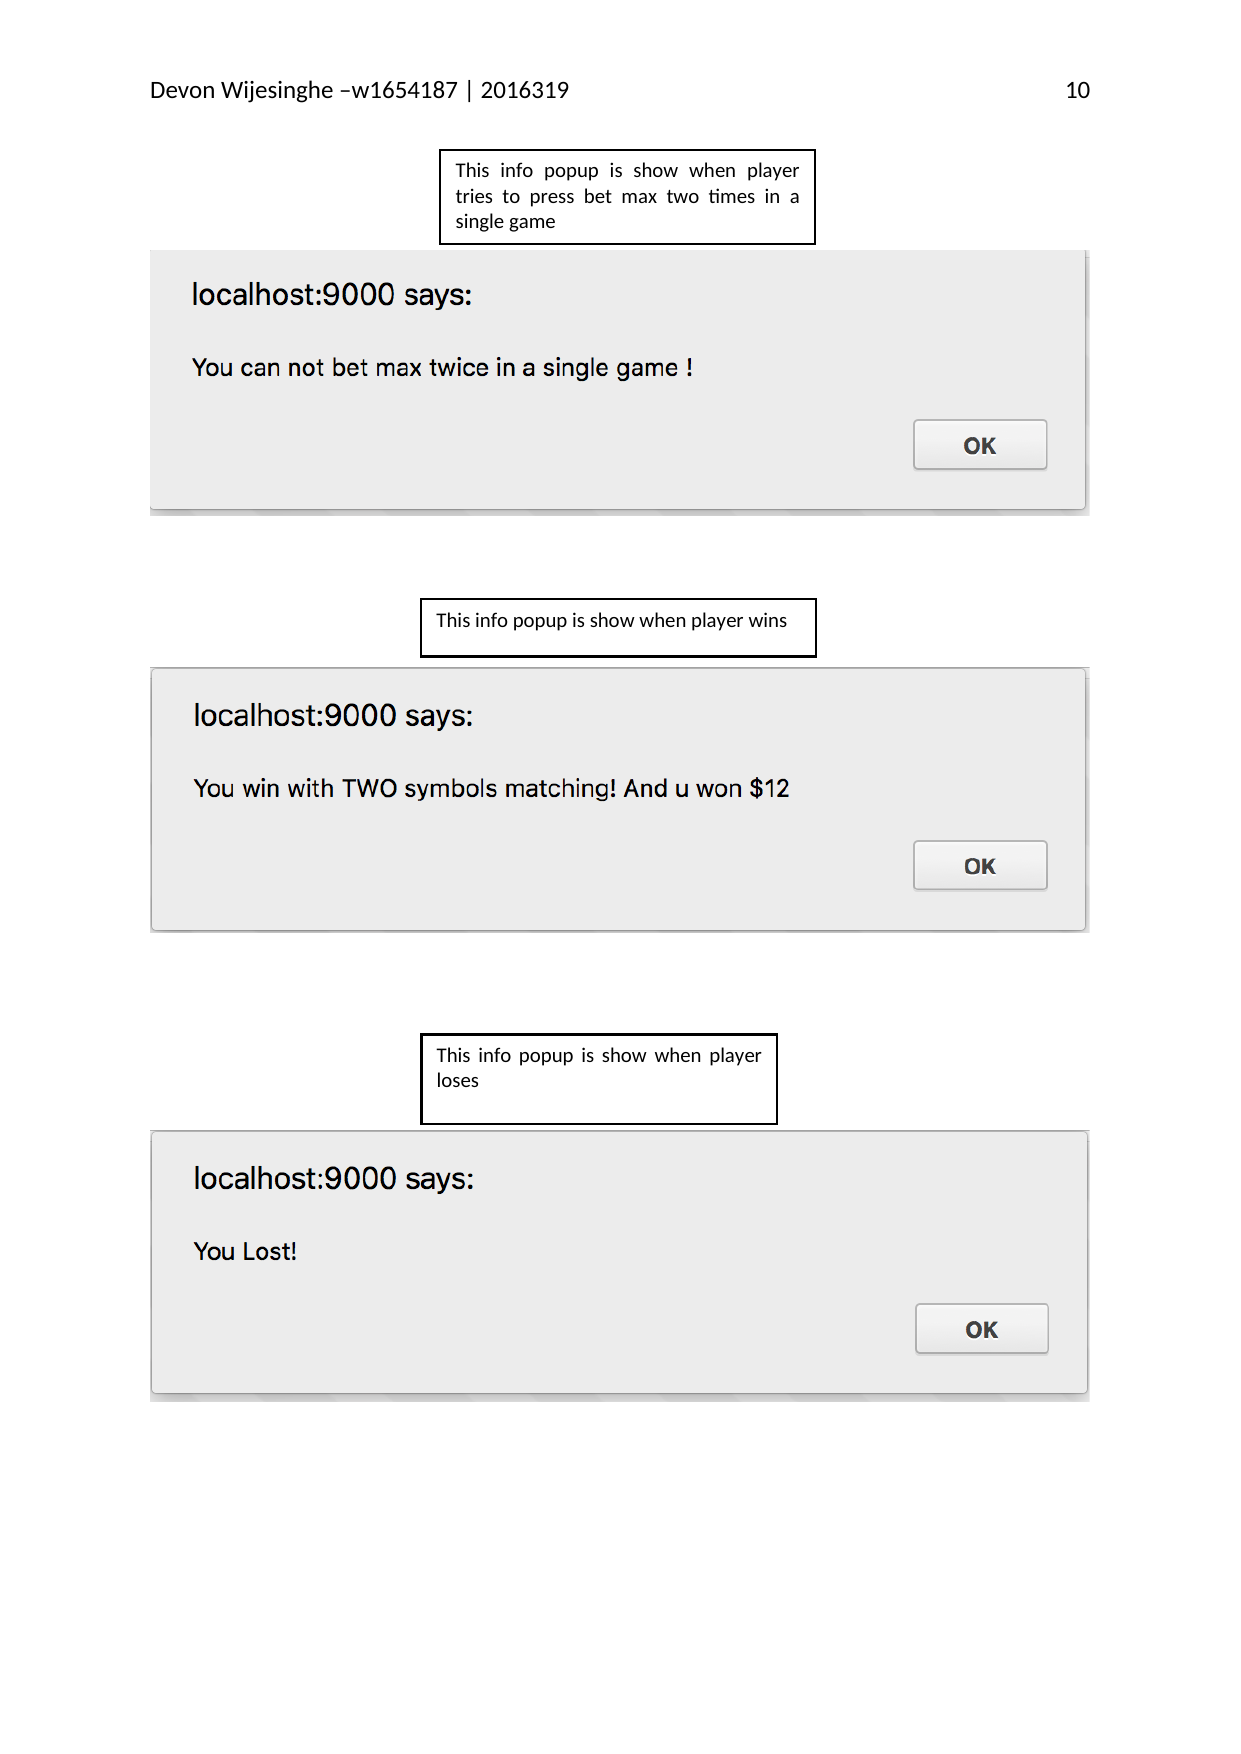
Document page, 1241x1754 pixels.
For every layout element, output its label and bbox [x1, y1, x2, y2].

picture [150, 667, 1090, 933]
picture [150, 250, 1090, 516]
picture [150, 1130, 1090, 1402]
